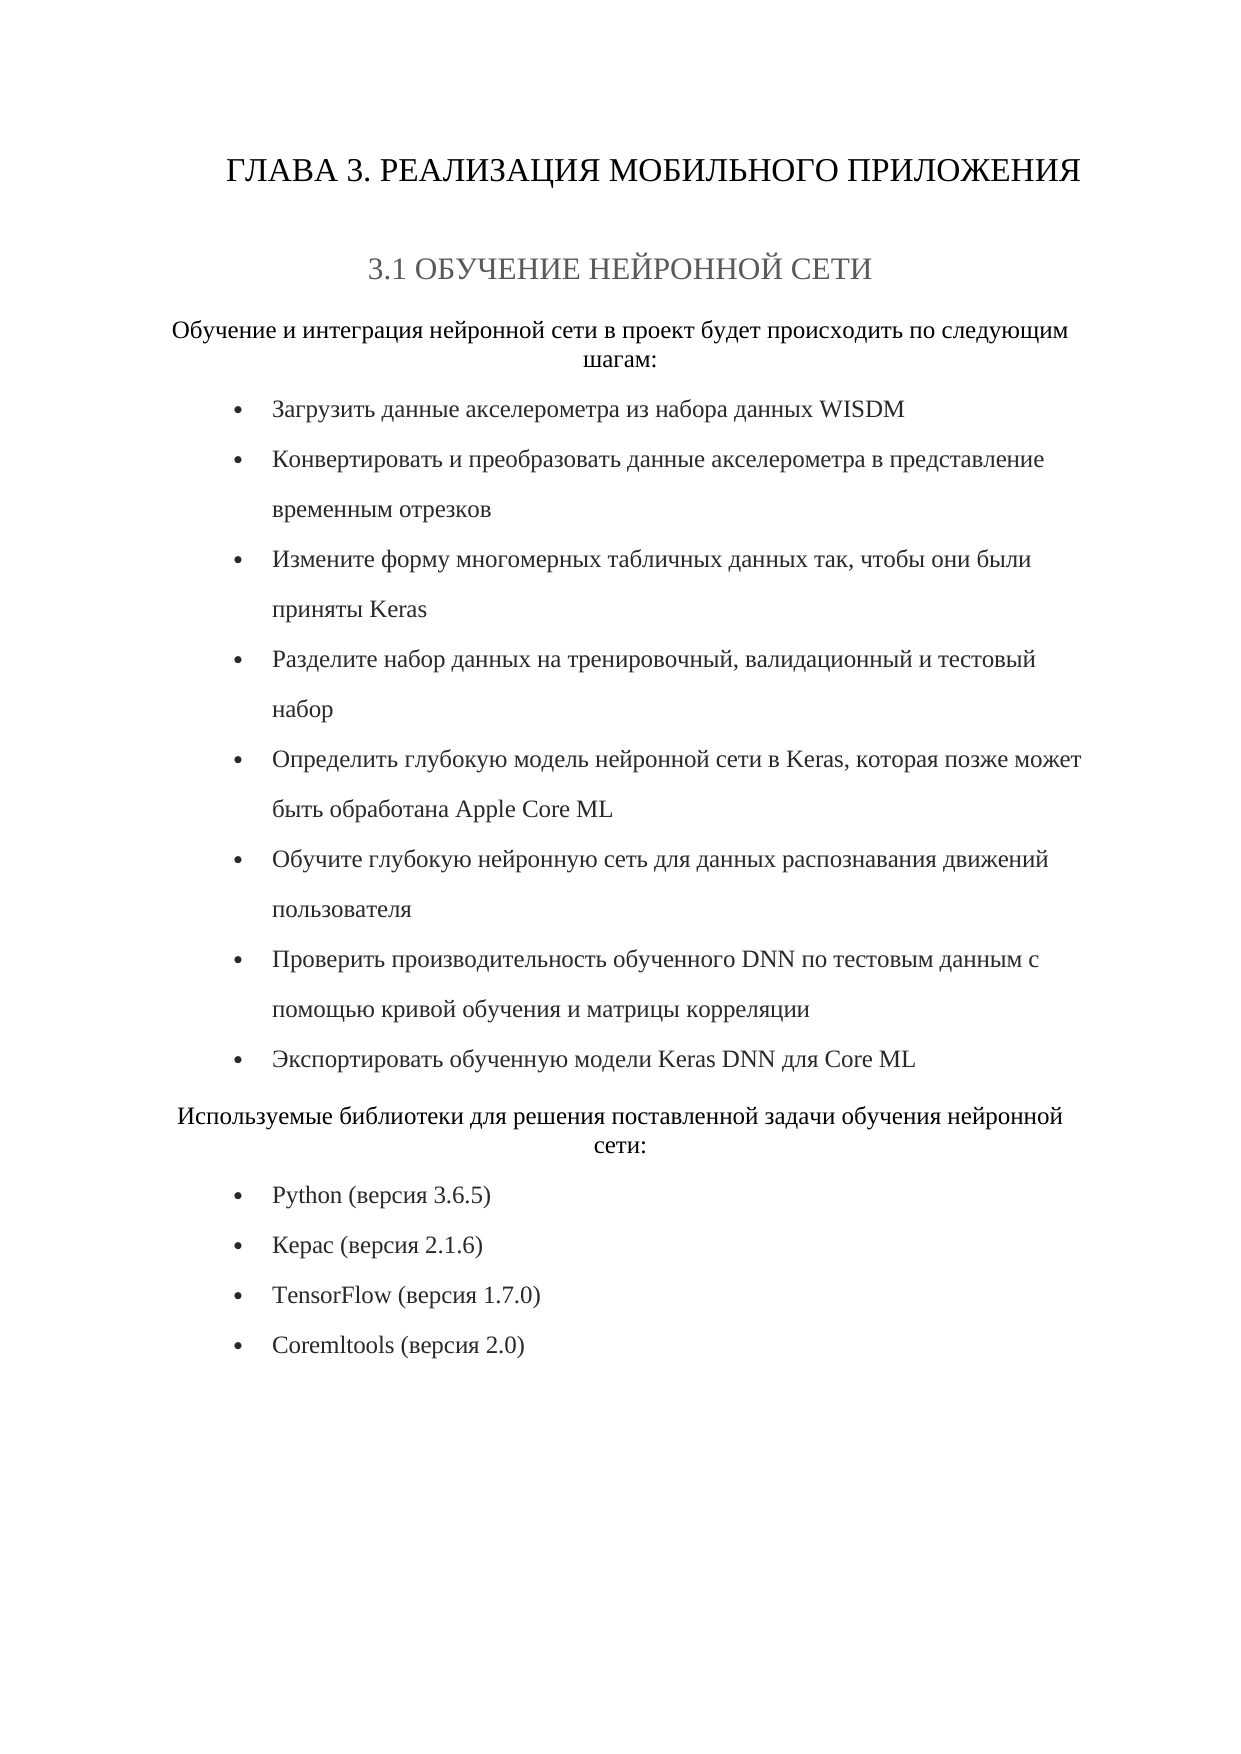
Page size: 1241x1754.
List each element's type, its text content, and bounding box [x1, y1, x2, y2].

list Измените форму многомерных табличных данных так, чтобы они были приняты Keras [234, 523, 1090, 623]
text Обучение и интеграция нейронной сети в проект будет происходить по следующим шагам: [150, 315, 1090, 373]
list Экспортировать обученную модели Keras DNN для Core ML [234, 1023, 1090, 1073]
list Coremltools (версия 2.0) [234, 1309, 1090, 1359]
list Определить глубокую модель нейронной сети в Keras, которая позже может быть обработана Apple Core ML [234, 723, 1090, 823]
list Керас (версия 2.1.6) [234, 1209, 1090, 1259]
text 3.1 ОБУЧЕНИЕ НЕЙРОННОЙ СЕТИ [150, 250, 1090, 286]
list Проверить производительность обученного DNN по тестовым данным с помощью кривой обучения и матрицы корреляции [234, 923, 1090, 1023]
text Используемые библиотеки для решения поставленной задачи обучения нейронной сети: [150, 1101, 1090, 1159]
text ГЛАВА 3. РЕАЛИЗАЦИЯ МОБИЛЬНОГО ПРИЛОЖЕНИЯ [150, 150, 1090, 188]
list Загрузить данные акселерометра из набора данных WISDM [234, 373, 1090, 423]
list Конвертировать и преобразовать данные акселерометра в представление временным отрезков [234, 423, 1090, 523]
list Python (версия 3.6.5) [234, 1159, 1090, 1209]
list Обучите глубокую нейронную сеть для данных распознавания движений пользователя [234, 823, 1090, 923]
list Разделите набор данных на тренировочный, валидационный и тестовый набор [234, 623, 1090, 723]
list TensorFlow (версия 1.7.0) [234, 1259, 1090, 1309]
